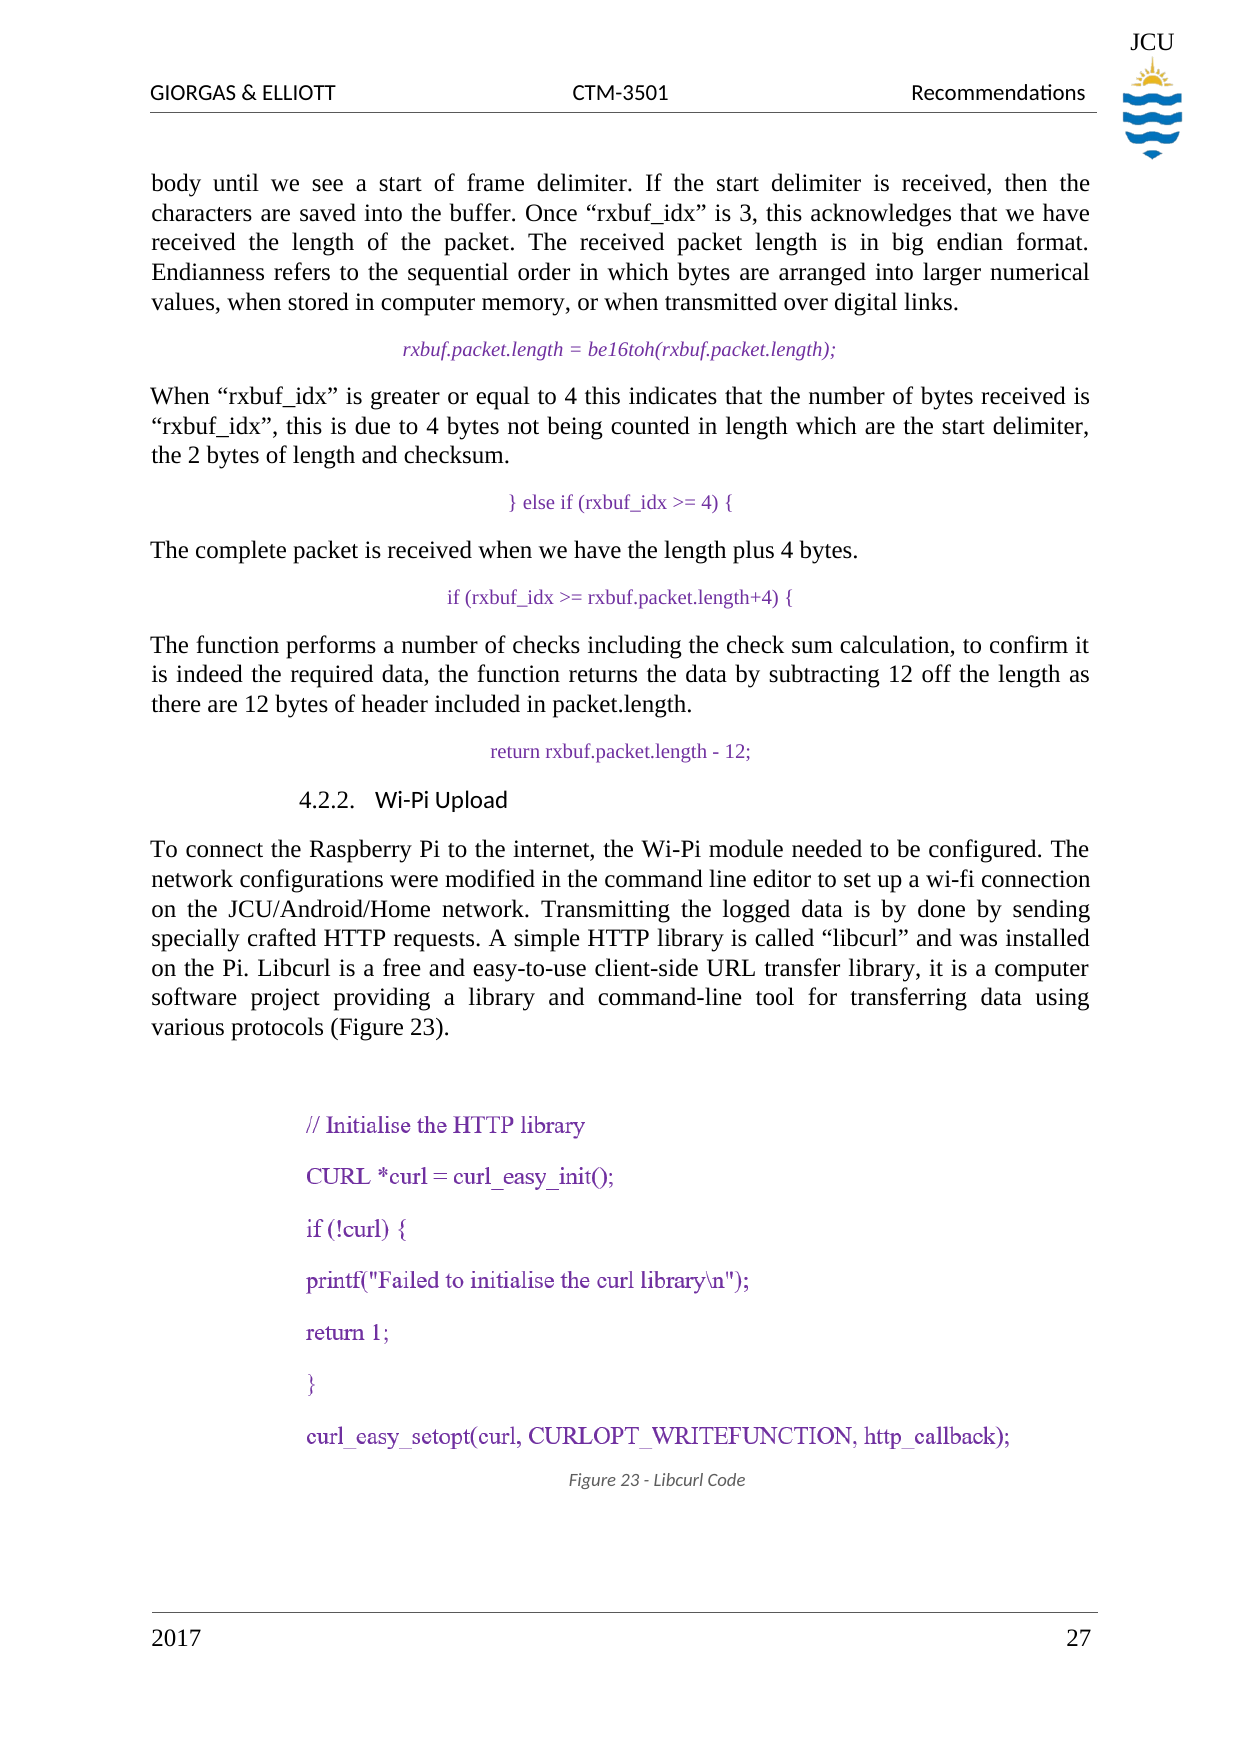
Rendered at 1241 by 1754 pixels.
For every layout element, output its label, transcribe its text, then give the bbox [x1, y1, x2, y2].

text if (rxbuf_idx >= rxbuf.packet.length+4) { [150, 585, 1091, 609]
picture [300, 1105, 1016, 1460]
text return rxbuf.packet.length - 12; [150, 739, 1091, 763]
text To connect the Raspberry Pi to the internet, the Wi-Pi module needed to be configured. The network configurations were modified in the command line editor to set up a wi-fi connection on the JCU/Android/Home network. Transmitting the logged data is by done by sending specially crafted HTTP requests. A simple HTTP library is called “libcurl” and was installed on the Pi. Libcurl is a free and easy-to-use client-side URL transfer library, it is a computer software project providing a library and command-line tool for transferring data using various protocols (Figure 23). [150, 834, 1091, 1041]
text The complete packet is received when we have the length plus 4 bytes. [150, 535, 1091, 564]
subtitle Wi-Pi Upload [299, 784, 1091, 814]
text rxbuf.packet.length = be16toh(rxbuf.packet.length); [150, 336, 1091, 361]
text When “rxbuf_idx” is greater or equal to 4 this indicates that the number of bytes received is “rxbuf_idx”, this is due to 4 bytes not being counted in length which are the start delimiter, the 2 bytes of length and checksum. [150, 381, 1091, 469]
picture [1118, 53, 1188, 165]
text } else if (rxbuf_idx >= 4) { [150, 490, 1091, 514]
text The function performs a number of checks including the check sum calculation, to confirm it is indeed the required data, the function returns the data by subtracting 12 off the length as there are 12 bytes of header included in packet.length. [150, 630, 1091, 718]
